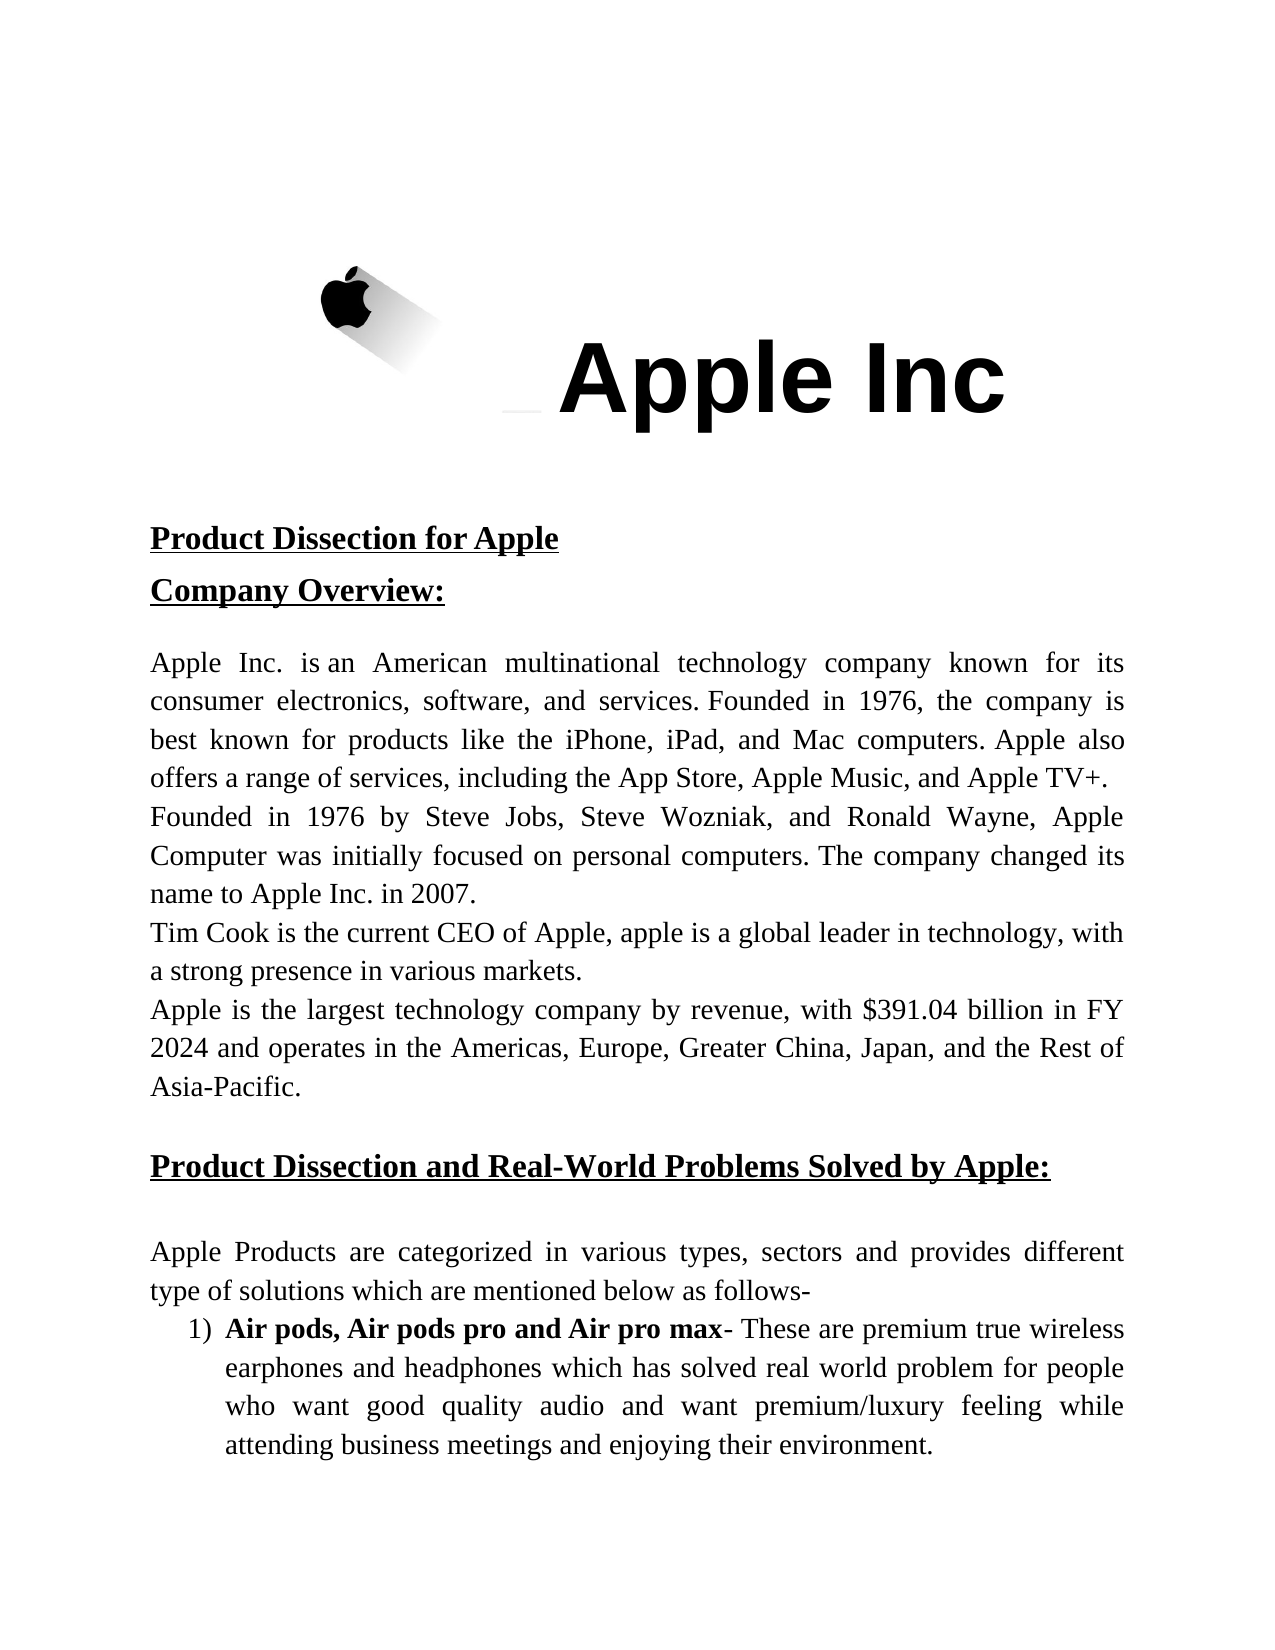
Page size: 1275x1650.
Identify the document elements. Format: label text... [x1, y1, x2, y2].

text Apple Inc. is an American multinational technology company known for its consumer electronics, software, and services. Founded in 1976, the company is best known for products like the iPhone, iPad, and Mac computers. Apple also offers a range of services, including the App Store, Apple Music, and Apple TV+. [150, 645, 1125, 794]
picture [150, 180, 542, 413]
text Apple is the largest technology company by revenue, with $391.04 billion in FY 2024 and operates in the Americas, Europe, Greater China, Japan, and the Rest of Asia-Pacific. [150, 992, 1125, 1102]
text Apple Products are categorized in various types, sectors and provides different type of solutions which are mentioned below as follows- [150, 1234, 1125, 1306]
text Founded in 1976 by Steve Jobs, Steve Wozniak, and Ronald Wayne, Apple Computer was initially focused on personal computers. The company changed its name to Apple Inc. in 2007. [150, 799, 1125, 910]
text Product Dissection and Real-World Problems Solved by Apple: [150, 1146, 1125, 1184]
text Tim Cook is the current CEO of Apple, apple is a global leader in technology, with a strong presence in various markets. [150, 915, 1125, 987]
list Air pods, Air pods pro and Air pro max- These are premium true wireless earphones and headphones which has solved real world problem for people who want good quality audio and want premium/luxury feeling while attending business meetings and enjoying their environment. [187, 1311, 1125, 1460]
text Company Overview: [150, 571, 1125, 609]
subtitle Product Dissection for Apple [150, 518, 1125, 557]
